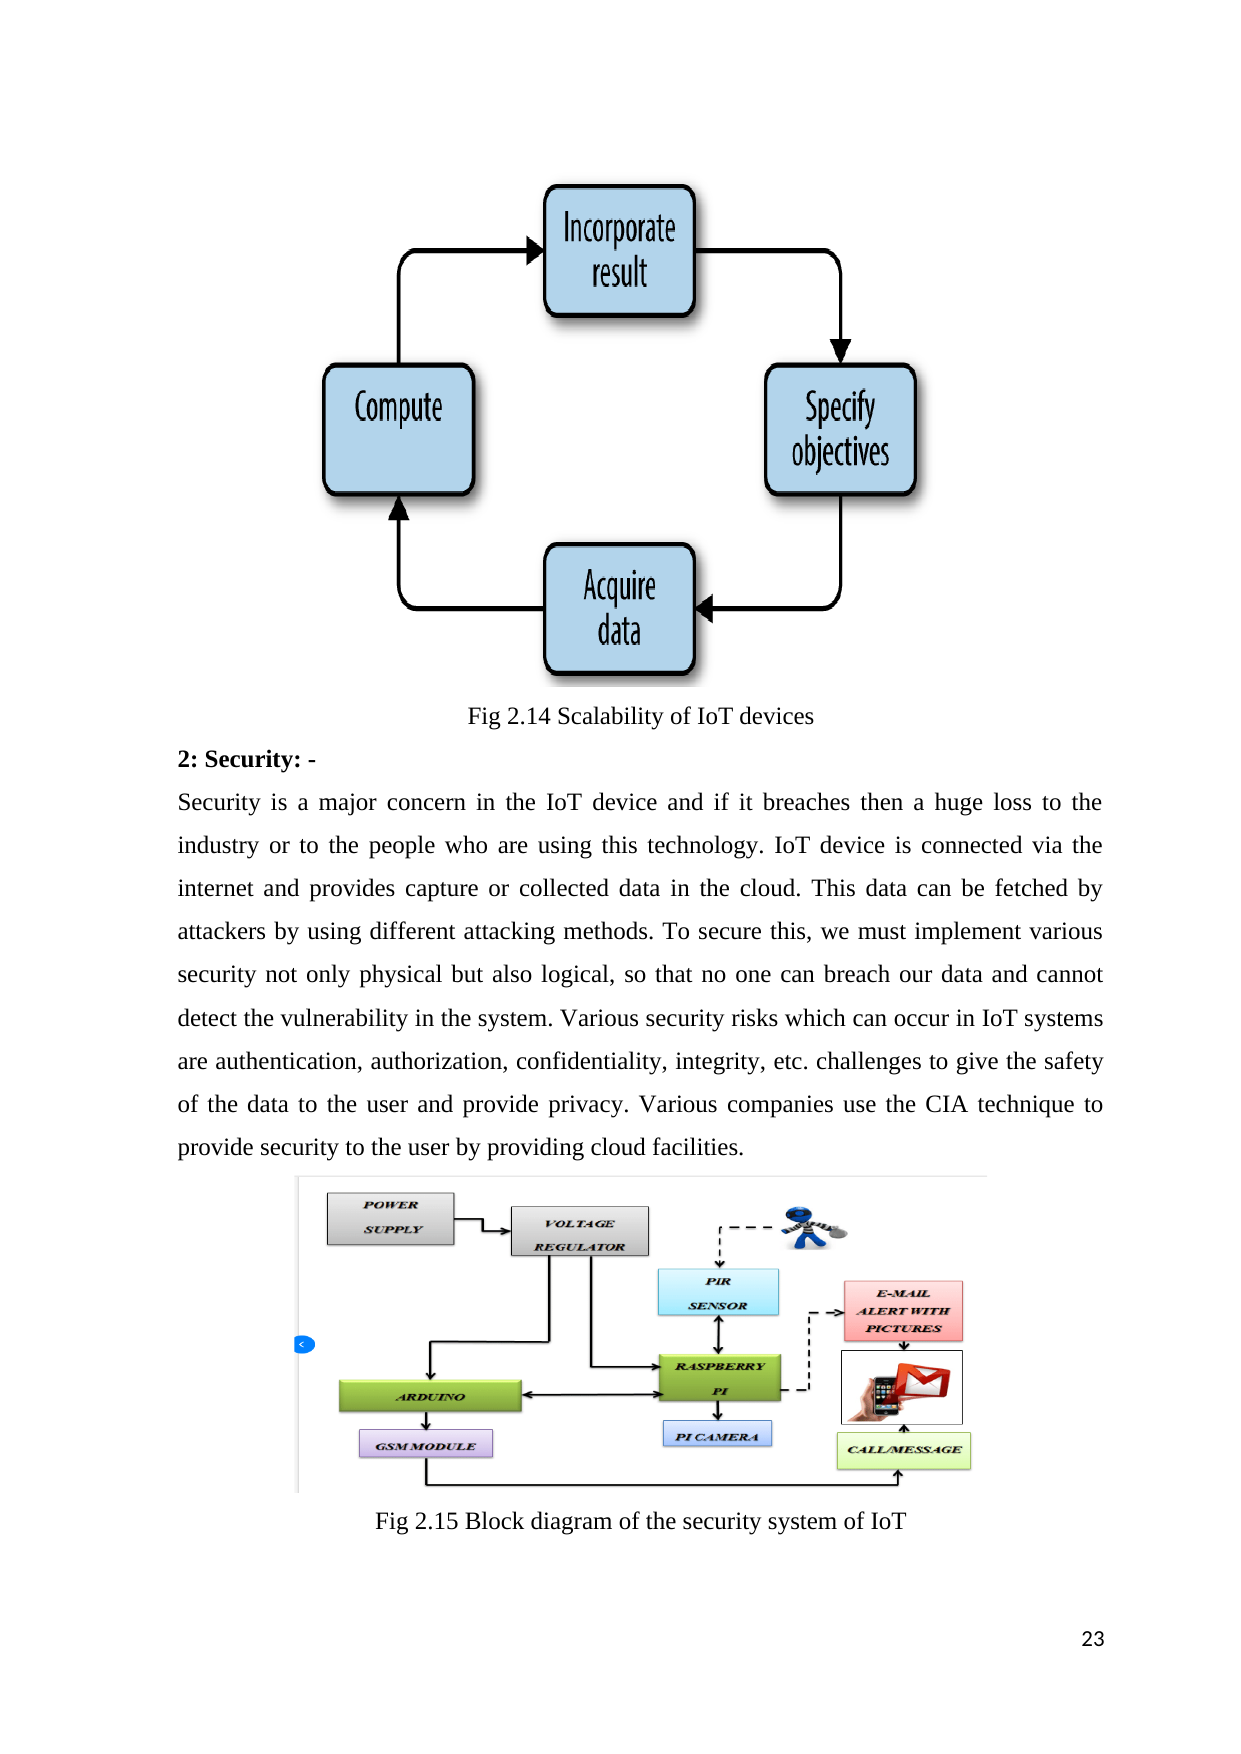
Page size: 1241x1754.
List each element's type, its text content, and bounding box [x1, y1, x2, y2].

picture [251, 147, 1031, 687]
text Security is a major concern in the IoT device and if it breaches then a huge loss to the industry or to the people who are using this technology. IoT device is connected via the internet and provides capture or collected data in the cloud. This data can be fetched by attackers by using different attacking methods. To secure this, we must implement various security not only physical but also logical, so that no one can breach our data and cannot detect the vulnerability in the system. Various security risks which can occur in IoT systems are authentication, authorization, confidentiality, integrity, etc. challenges to give the safety of the data to the user and provide privacy. Various companies use the CIA technique to provide security to the user by providing cloud facilities. [177, 787, 1104, 1161]
text 2: Security: - [177, 744, 1104, 773]
picture [294, 1175, 988, 1493]
text Fig 2.15 Block diagram of the security system of IoT [177, 1506, 1104, 1535]
text Fig 2.14 Scalability of IoT devices [177, 701, 1104, 729]
